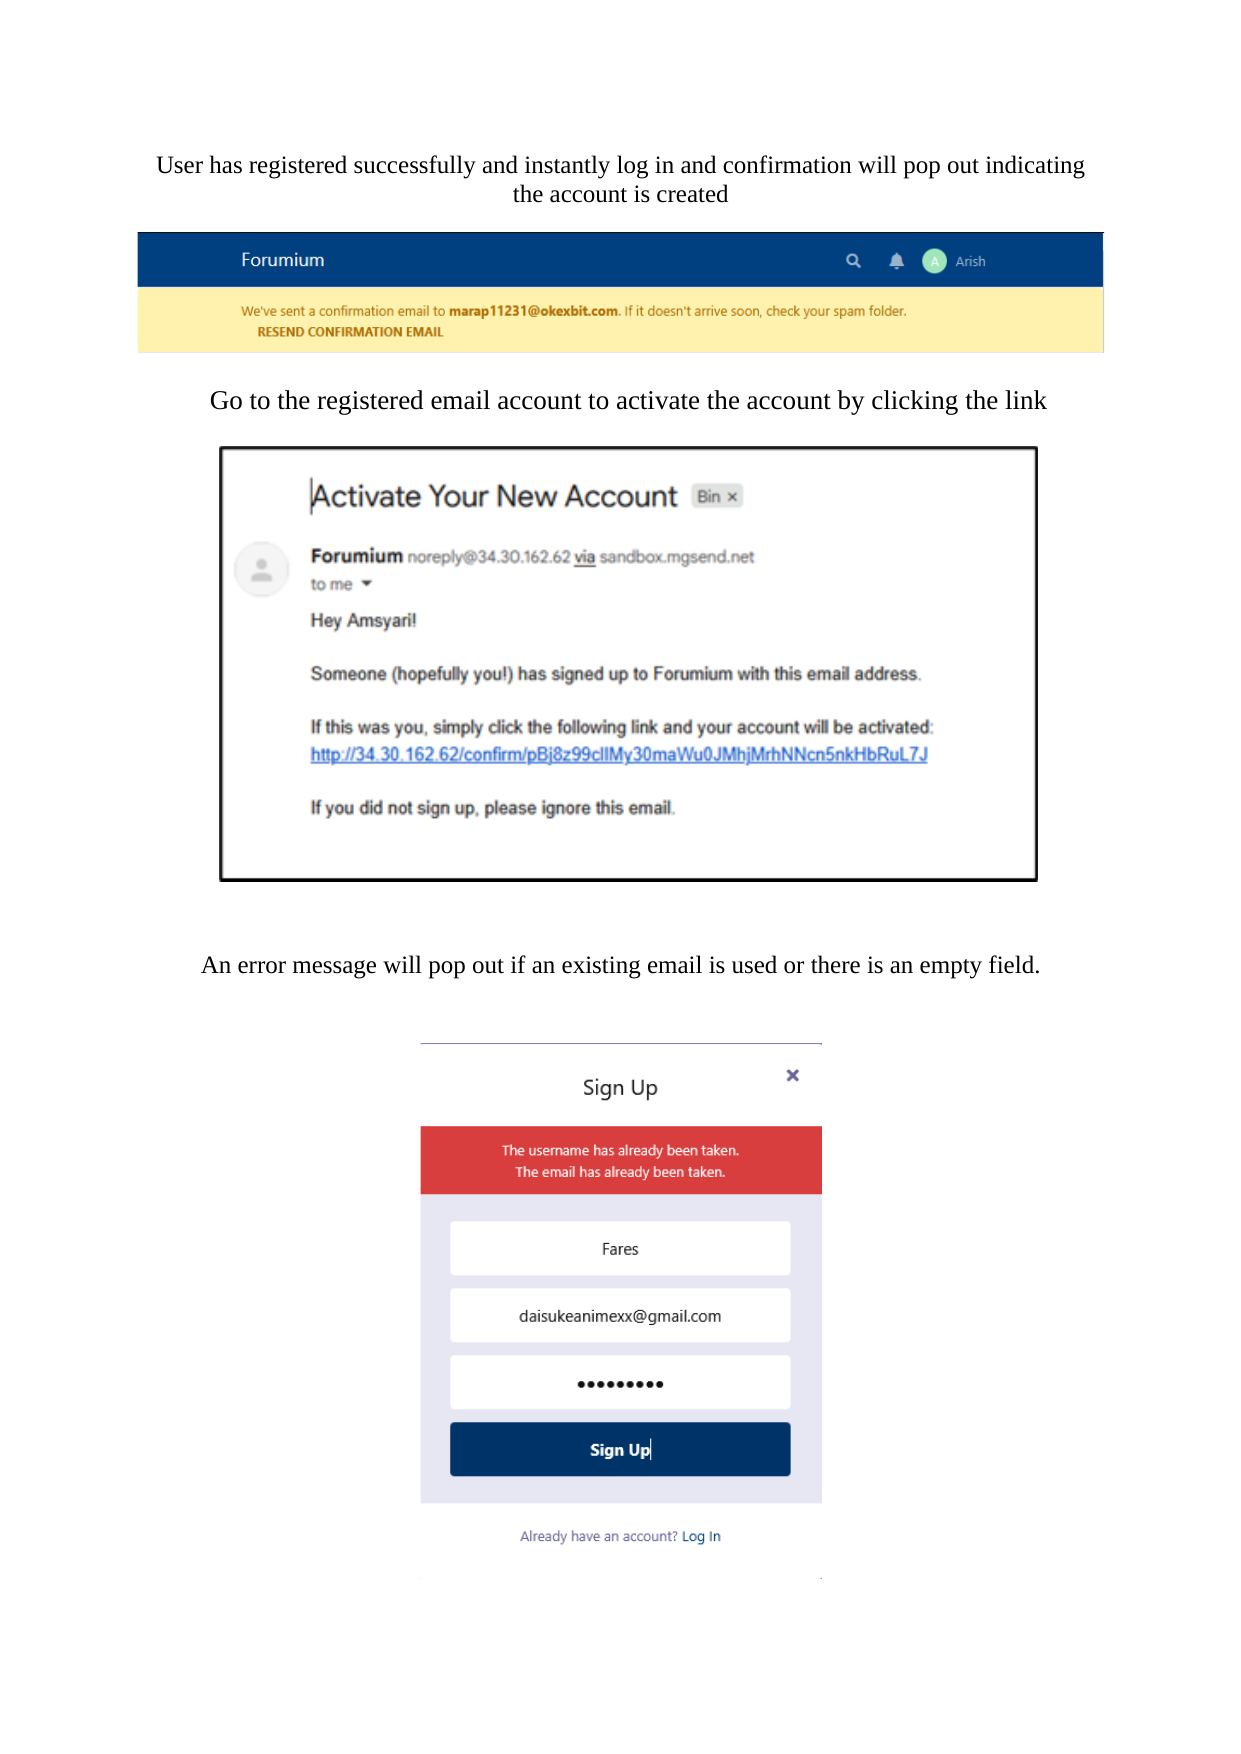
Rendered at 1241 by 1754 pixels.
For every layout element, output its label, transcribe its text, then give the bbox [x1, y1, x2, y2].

text An error message will pop out if an existing email is used or there is an empty field. [148, 950, 1093, 979]
picture [420, 1043, 822, 1579]
text Go to the registered email account to activate the account by clicking the link [152, 384, 1105, 415]
text User has registered successfully and instantly log in and confirmation will pop out indicating the account is created [148, 150, 1093, 208]
picture [137, 232, 1105, 353]
picture [219, 446, 1038, 882]
